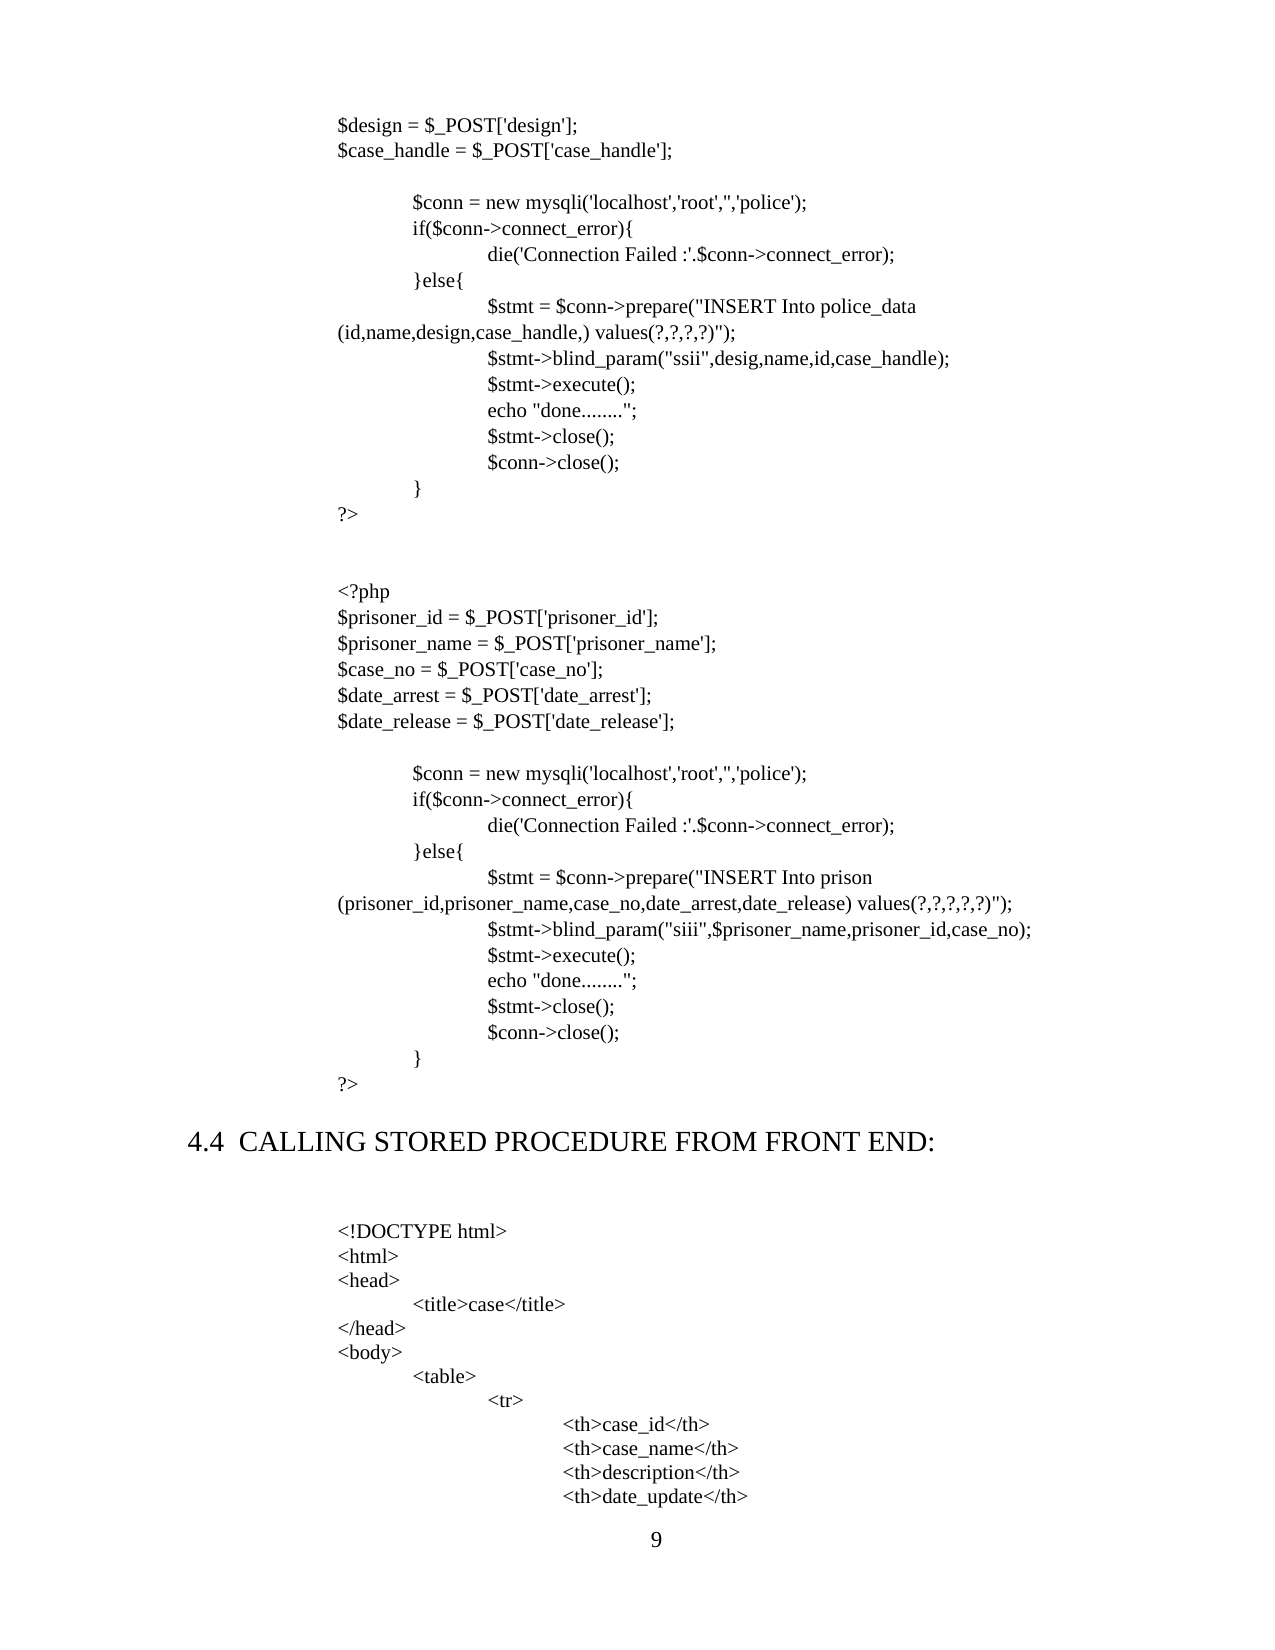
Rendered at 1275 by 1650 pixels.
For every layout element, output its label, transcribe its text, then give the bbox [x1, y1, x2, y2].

text $conn->close(); [337, 1020, 1125, 1044]
text <th>case_id</th> [337, 1412, 1125, 1436]
text <th>date_update</th> [337, 1484, 1125, 1508]
text <!DOCTYPE html> [337, 1219, 1125, 1243]
text <th>description</th> [337, 1460, 1125, 1484]
text }else{ [337, 839, 1125, 863]
text 4.4 CALLING STORED PROCEDURE FROM FRONT END: [187, 1124, 1125, 1158]
text $conn = new mysqli('localhost','root','','police'); [337, 761, 1125, 785]
text } [337, 476, 1125, 500]
text <tr> [337, 1388, 1125, 1412]
text $prisoner_id = $_POST['prisoner_id']; [337, 605, 1125, 629]
text ?> [337, 1072, 1125, 1096]
text $stmt = $conn->prepare("INSERT Into police_data (id,name,design,case_handle,) values(?,?,?,?)"); [337, 294, 1125, 344]
text echo "done........"; [337, 968, 1125, 992]
text ?> [337, 502, 1125, 526]
text $stmt->execute(); [337, 372, 1125, 396]
text $stmt = $conn->prepare("INSERT Into prison (prisoner_id,prisoner_name,case_no,date_arrest,date_release) values(?,?,?,?,?)"); [337, 865, 1125, 915]
text <title>case</title> [337, 1292, 1125, 1316]
text <?php [337, 579, 1125, 603]
text <table> [337, 1364, 1125, 1388]
text $date_release = $_POST['date_release']; [337, 709, 1125, 733]
text <body> [337, 1340, 1125, 1364]
text <head> [337, 1268, 1125, 1292]
text if($conn->connect_error){ [337, 787, 1125, 811]
text die('Connection Failed :'.$conn->connect_error); [337, 813, 1125, 837]
text $conn->close(); [337, 450, 1125, 474]
text die('Connection Failed :'.$conn->connect_error); [337, 242, 1125, 266]
text $design = $_POST['design']; [337, 112, 1125, 137]
text $date_arrest = $_POST['date_arrest']; [337, 683, 1125, 707]
text $stmt->close(); [337, 994, 1125, 1018]
text $conn = new mysqli('localhost','root','','police'); [337, 190, 1125, 214]
text if($conn->connect_error){ [337, 216, 1125, 240]
text $stmt->blind_param("ssii",desig,name,id,case_handle); [337, 346, 1125, 370]
text <html> [337, 1243, 1125, 1268]
text } [337, 1046, 1125, 1070]
text <th>case_name</th> [337, 1436, 1125, 1460]
text $prisoner_name = $_POST['prisoner_name']; [337, 631, 1125, 655]
text $case_no = $_POST['case_no']; [337, 657, 1125, 681]
text $stmt->blind_param("siii",$prisoner_name,prisoner_id,case_no); [337, 917, 1125, 941]
text }else{ [337, 268, 1125, 292]
text echo "done........"; [337, 398, 1125, 422]
text $case_handle = $_POST['case_handle']; [337, 138, 1125, 162]
text </head> [337, 1316, 1125, 1340]
text $stmt->execute(); [337, 942, 1125, 967]
text $stmt->close(); [337, 424, 1125, 448]
